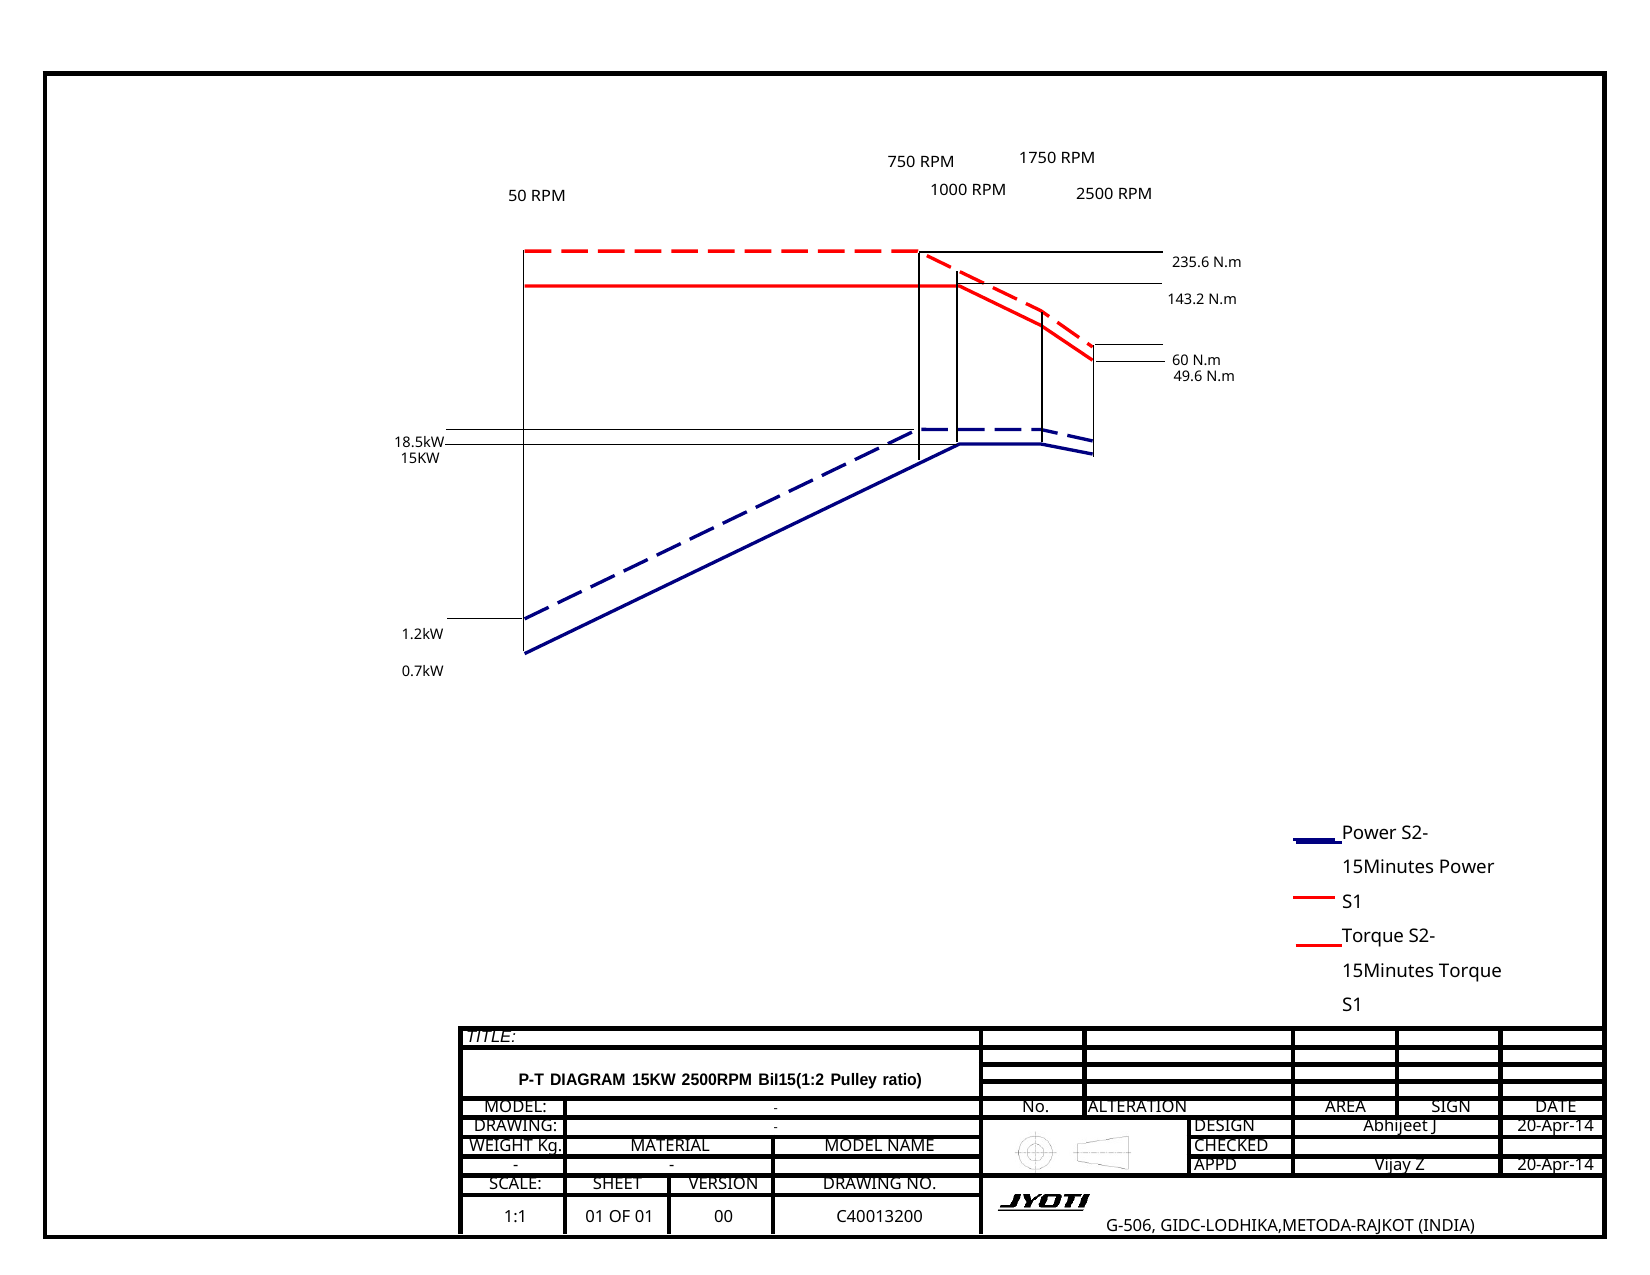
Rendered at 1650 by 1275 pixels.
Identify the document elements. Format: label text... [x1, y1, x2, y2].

table_cell DESIGN [1191, 1120, 1291, 1134]
picture [1014, 1131, 1132, 1173]
table_cell [1399, 1031, 1498, 1045]
table_cell [983, 1084, 1082, 1096]
table_cell MATERIAL [567, 1139, 771, 1154]
table_cell Vijay Z [1295, 1159, 1498, 1173]
table_cell [1503, 1031, 1602, 1045]
table_cell 20-Apr-14 [1503, 1159, 1602, 1173]
table_cell No. [983, 1101, 1082, 1115]
table_cell TITLE: [463, 1031, 979, 1045]
table_cell 00 [671, 1197, 771, 1234]
table_cell SCALE: [463, 1178, 563, 1193]
table_cell [1087, 1050, 1291, 1062]
table_cell ALTERATION [1087, 1101, 1291, 1115]
table_cell [1503, 1084, 1602, 1096]
table_cell VERSION [671, 1178, 771, 1193]
table_cell - [567, 1101, 979, 1115]
table_cell [1295, 1139, 1498, 1154]
table_cell [1295, 1031, 1395, 1045]
table_cell CHECKED [1191, 1139, 1291, 1154]
table_cell - [567, 1120, 979, 1134]
table_cell [775, 1159, 979, 1173]
table_cell Abhijeet J [1434, 1120, 1498, 1134]
table_cell [1295, 1084, 1395, 1096]
table_cell [983, 1067, 1082, 1079]
table_cell AREA [1295, 1101, 1395, 1115]
table_cell - [567, 1159, 771, 1173]
table_cell [1295, 1067, 1395, 1079]
table_cell [1399, 1067, 1498, 1079]
table_cell P-T DIAGRAM 15KW 2500RPM BiI15(1:2 Pulley ratio) [463, 1050, 979, 1096]
table_header 750 RPM 1750 RPM 50 RPM 1000 RPM 2500 RPM 235.6 N.m 143.2 N.m 60 N.m 49.6 N.m 18.5kW 15KW 1.2kW 0.7kW Power S2-15Minutes Power S1 Torque S2-15Minutes Torque S1 [47, 76, 1602, 1026]
table_cell 1:1 [463, 1197, 563, 1234]
table_cell SHEET [567, 1178, 667, 1193]
table_cell [1399, 1084, 1498, 1096]
table_cell MODEL: [463, 1101, 563, 1115]
table_cell [1087, 1067, 1291, 1079]
table_cell 20-Apr-14 [1503, 1120, 1602, 1134]
table_cell [1503, 1050, 1602, 1062]
table_cell [47, 1026, 458, 1234]
table_cell DRAWING NO. [775, 1178, 979, 1193]
table_cell [1503, 1067, 1602, 1079]
table_cell - [463, 1159, 563, 1173]
table_cell [1295, 1050, 1395, 1062]
table_cell DRAWING: [463, 1120, 563, 1134]
table_cell [1399, 1050, 1498, 1062]
table_cell [983, 1120, 1187, 1173]
table_cell WEIGHT Kg. [463, 1139, 563, 1154]
table_cell [1087, 1031, 1291, 1045]
table_cell [1087, 1084, 1291, 1096]
table_cell 01 OF 01 [567, 1197, 667, 1234]
picture [997, 1194, 1091, 1211]
table_cell SIGN [1399, 1101, 1498, 1115]
table_cell APPD [1191, 1159, 1291, 1173]
table_cell Abhijeet J [1295, 1120, 1434, 1134]
table_cell [1503, 1139, 1602, 1154]
table_cell MODEL NAME [775, 1139, 979, 1154]
table_cell DATE [1503, 1101, 1602, 1115]
table_cell G-506, GIDC-LODHIKA,METODA-RAJKOT (INDIA) [983, 1178, 1602, 1234]
table_cell [983, 1031, 1082, 1045]
table_cell [983, 1050, 1082, 1062]
table_cell C40013200 [775, 1197, 979, 1234]
